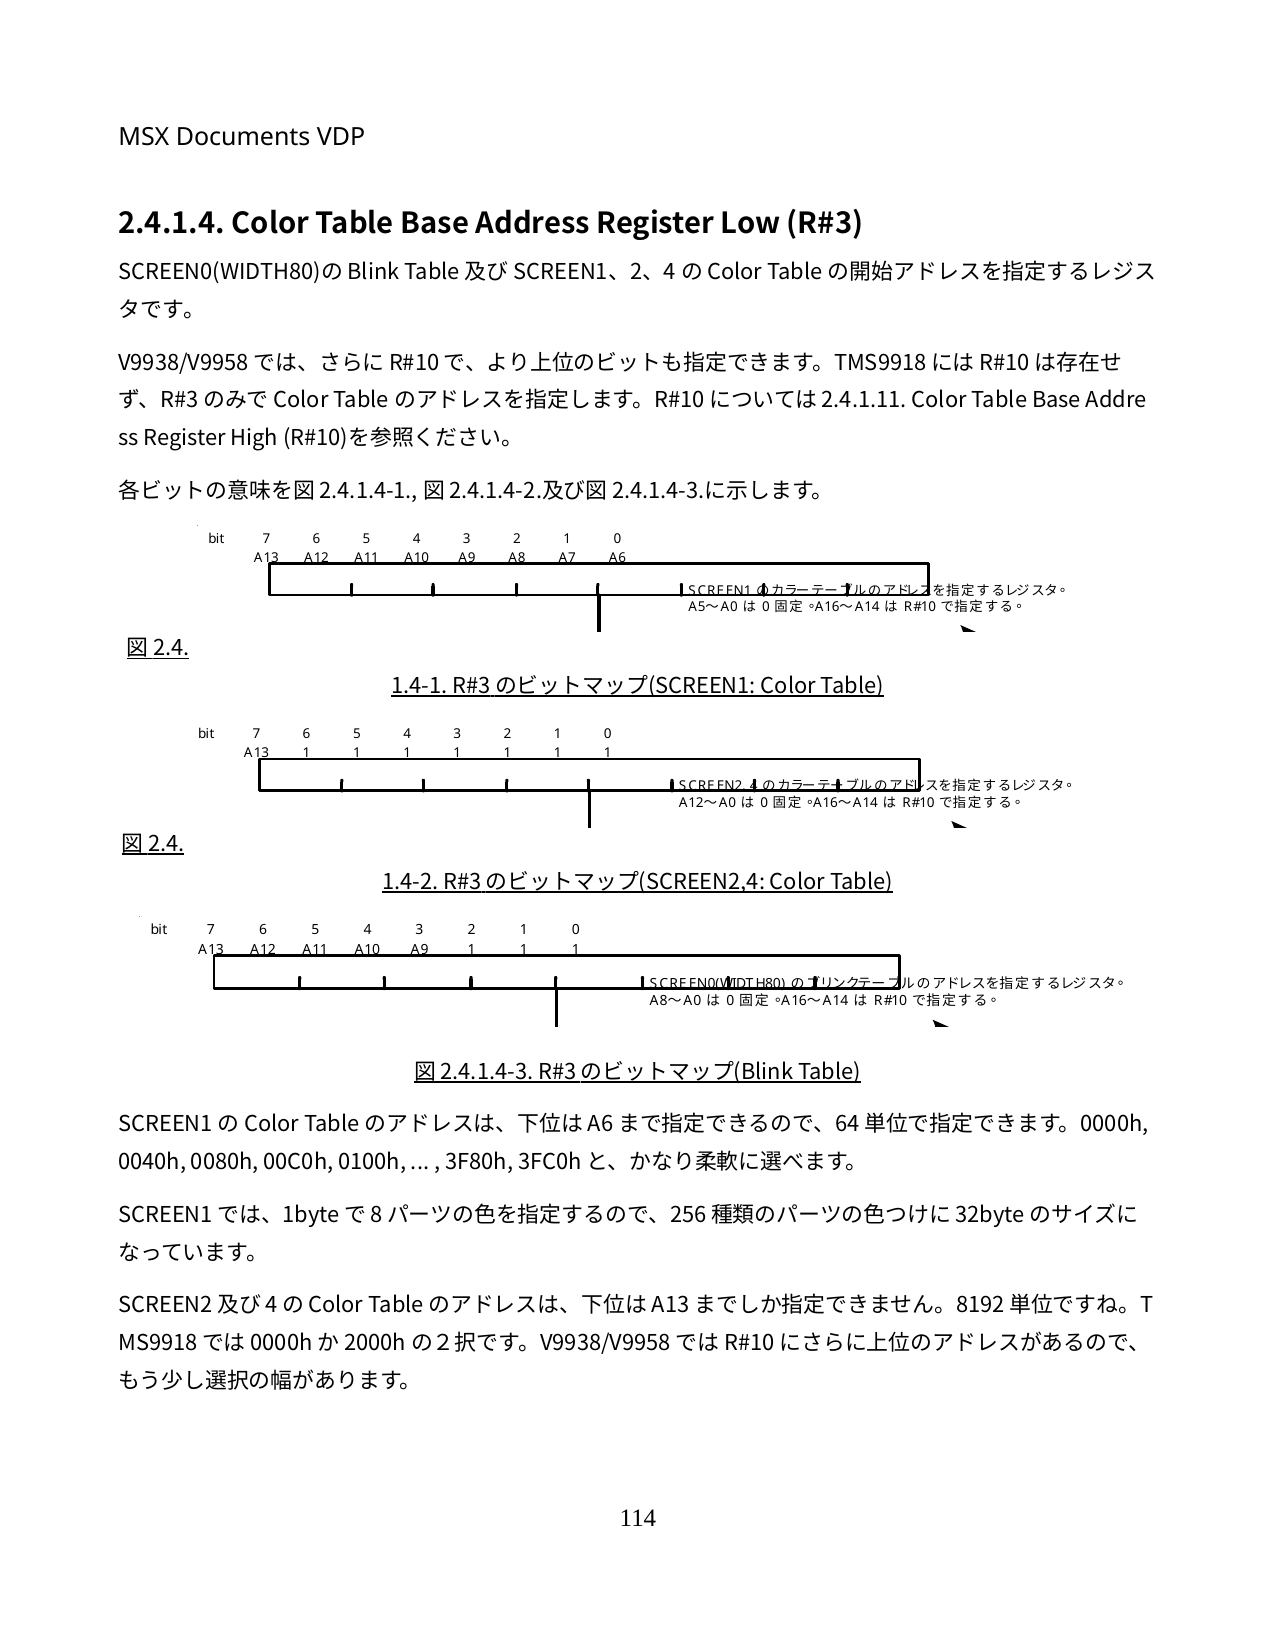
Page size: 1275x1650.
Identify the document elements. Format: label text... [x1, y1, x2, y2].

text 図2.4.1.4-2. R#3のビットマップ(SCREEN2,4: Color Table) [118, 826, 1157, 895]
text SCREEN2及び4のColor Tableのアドレスは、下位は A13 までしか指定できません。8192単位ですね。TMS9918では 0000h か 2000h の２択です。V9938/V9958 では R#10 にさらに上位のアドレスがあるので、もう少し選択の幅があります。 [118, 1287, 1157, 1394]
text SCREEN1 のColor Table のアドレスは、下位はA6 まで指定できるので、64単位で指定できます。0000h, 0040h, 0080h, 00C0h, 0100h, ... , 3F80h, 3FC0h と、かなり柔軟に選べます。 [118, 1106, 1157, 1176]
text SCREEN0(WIDTH80)のBlink Table 及び SCREEN1、2、4 のColor Table の開始アドレスを指定するレジスタです。 [118, 254, 1157, 324]
text 図2.4.1.4-1. R#3のビットマップ(SCREEN1: Color Table) [118, 630, 1157, 700]
subtitle 2.4.1.4. Color Table Base Address Register Low (R#3) [118, 199, 1157, 242]
text SCREEN1では、1byteで8パーツの色を指定するので、256種類のパーツの色つけに32byte のサイズになっています。 [118, 1197, 1157, 1266]
text V9938/V9958では、さらにR#10で、より上位のビットも指定できます。TMS9918には R#10は存在せず、R#3のみで Color Table のアドレスを指定します。R#10については2.4.1.11. Color Table Base Address Register High (R#10)を参照ください。 [118, 344, 1157, 452]
text 図2.4.1.4-3. R#3のビットマップ(Blink Table) [118, 916, 1157, 1085]
text 各ビットの意味を図2.4.1.4-1., 図2.4.1.4-2.及び図2.4.1.4-3.に示します。 [118, 473, 1157, 504]
